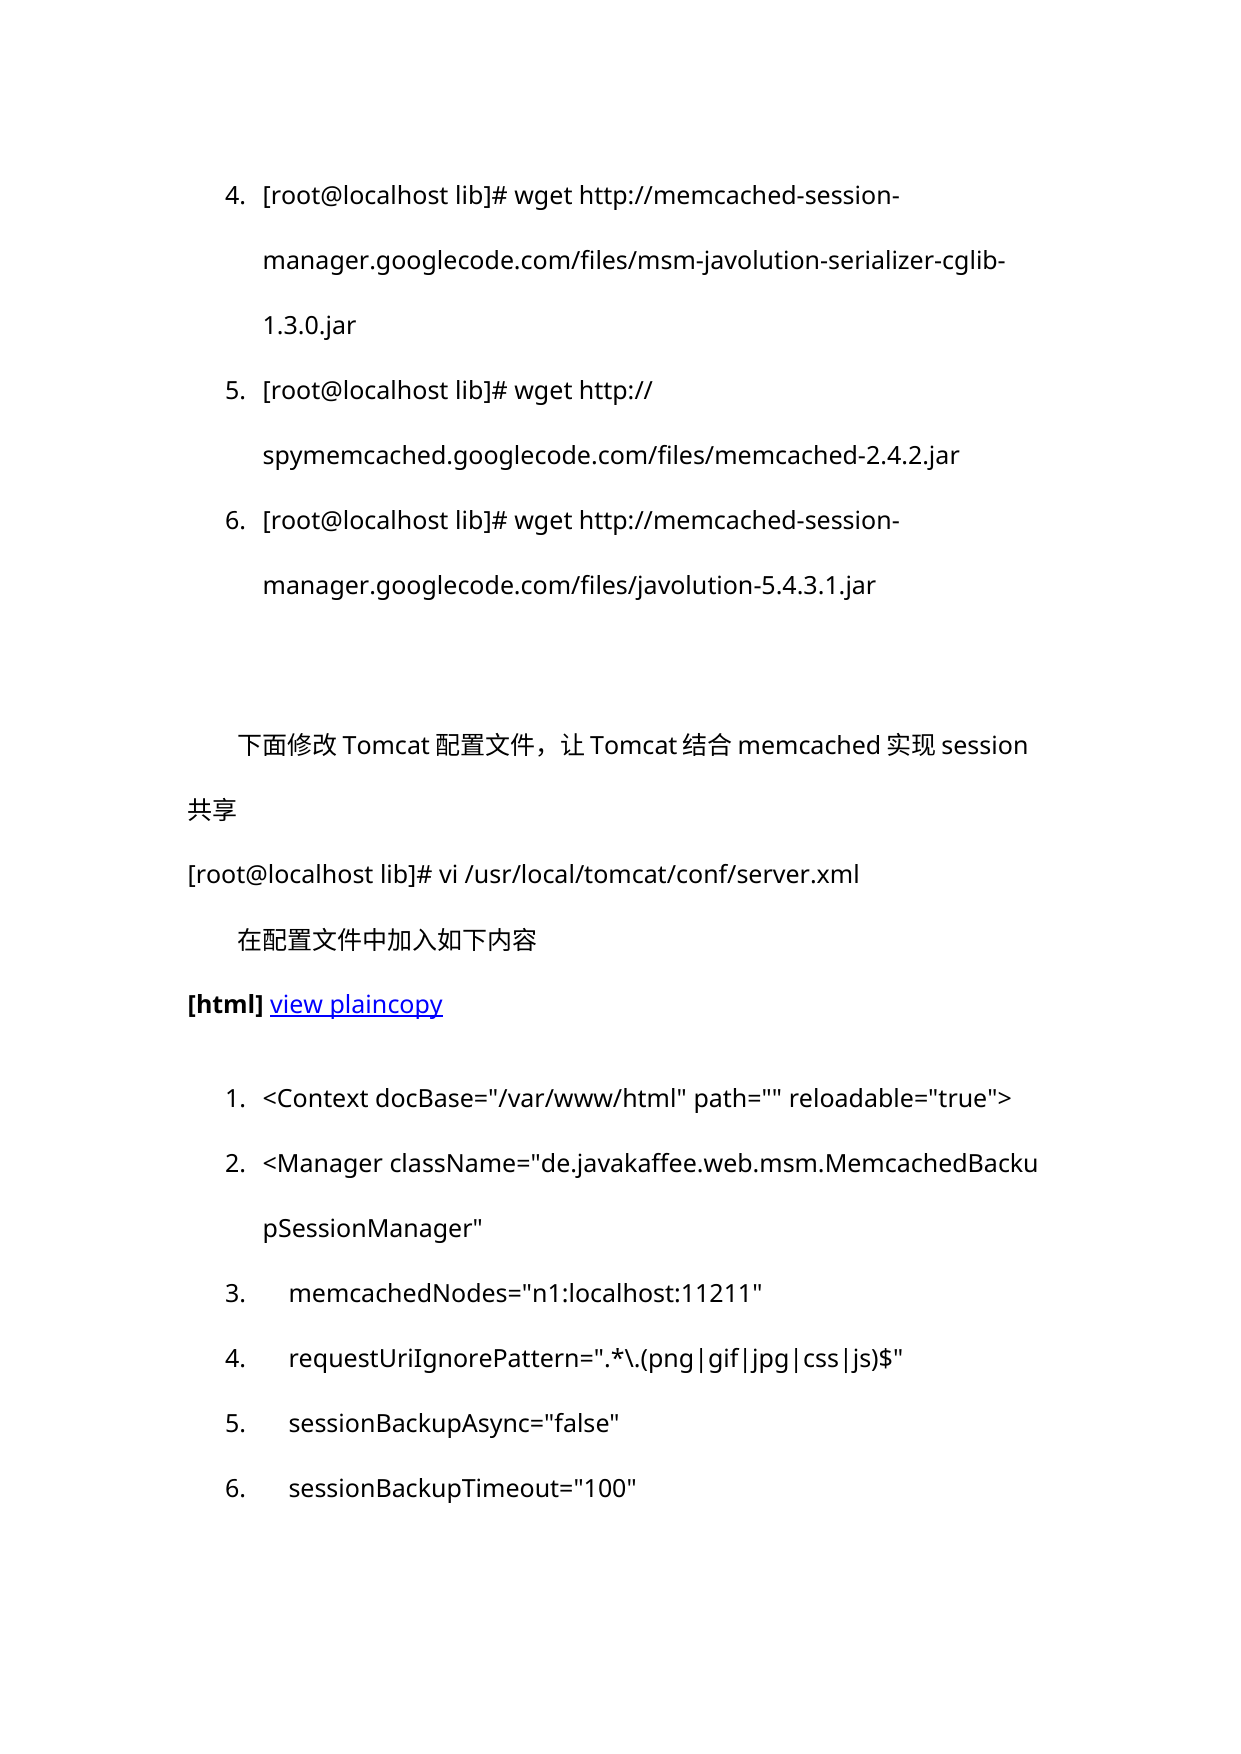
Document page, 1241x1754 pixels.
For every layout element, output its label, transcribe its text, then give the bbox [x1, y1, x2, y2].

list [root@localhost lib]# wget http://memcached-session-manager.googlecode.com/files/msm-javolution-serializer-cglib-1.3.0.jar [225, 162, 1053, 357]
list [root@localhost lib]# wget http://spymemcached.googlecode.com/files/memcached-2.4.2.jar [225, 357, 1053, 487]
text 下面修改Tomcat配置文件，让Tomcat结合memcached实现session共享 [root@localhost lib]# vi /usr/local/tomcat/conf/server.xml 在配置文件中加入如下内容 [187, 646, 1053, 971]
list sessionBackupTimeout="100" [225, 1455, 1053, 1520]
list <Manager className="de.javakaffee.web.msm.MemcachedBackupSessionManager" [225, 1130, 1053, 1260]
list sessionBackupAsync="false" [225, 1390, 1053, 1455]
list requestUriIgnorePattern=".*\.(png|gif|jpg|css|js)$" [225, 1325, 1053, 1390]
list <Context docBase="/var/www/html" path="" reloadable="true"> [225, 1065, 1053, 1130]
list [root@localhost lib]# wget http://memcached-session-manager.googlecode.com/files/javolution-5.4.3.1.jar [225, 487, 1053, 617]
list memcachedNodes="n1:localhost:11211" [225, 1260, 1053, 1325]
text [html] view plaincopy [187, 971, 1053, 1036]
